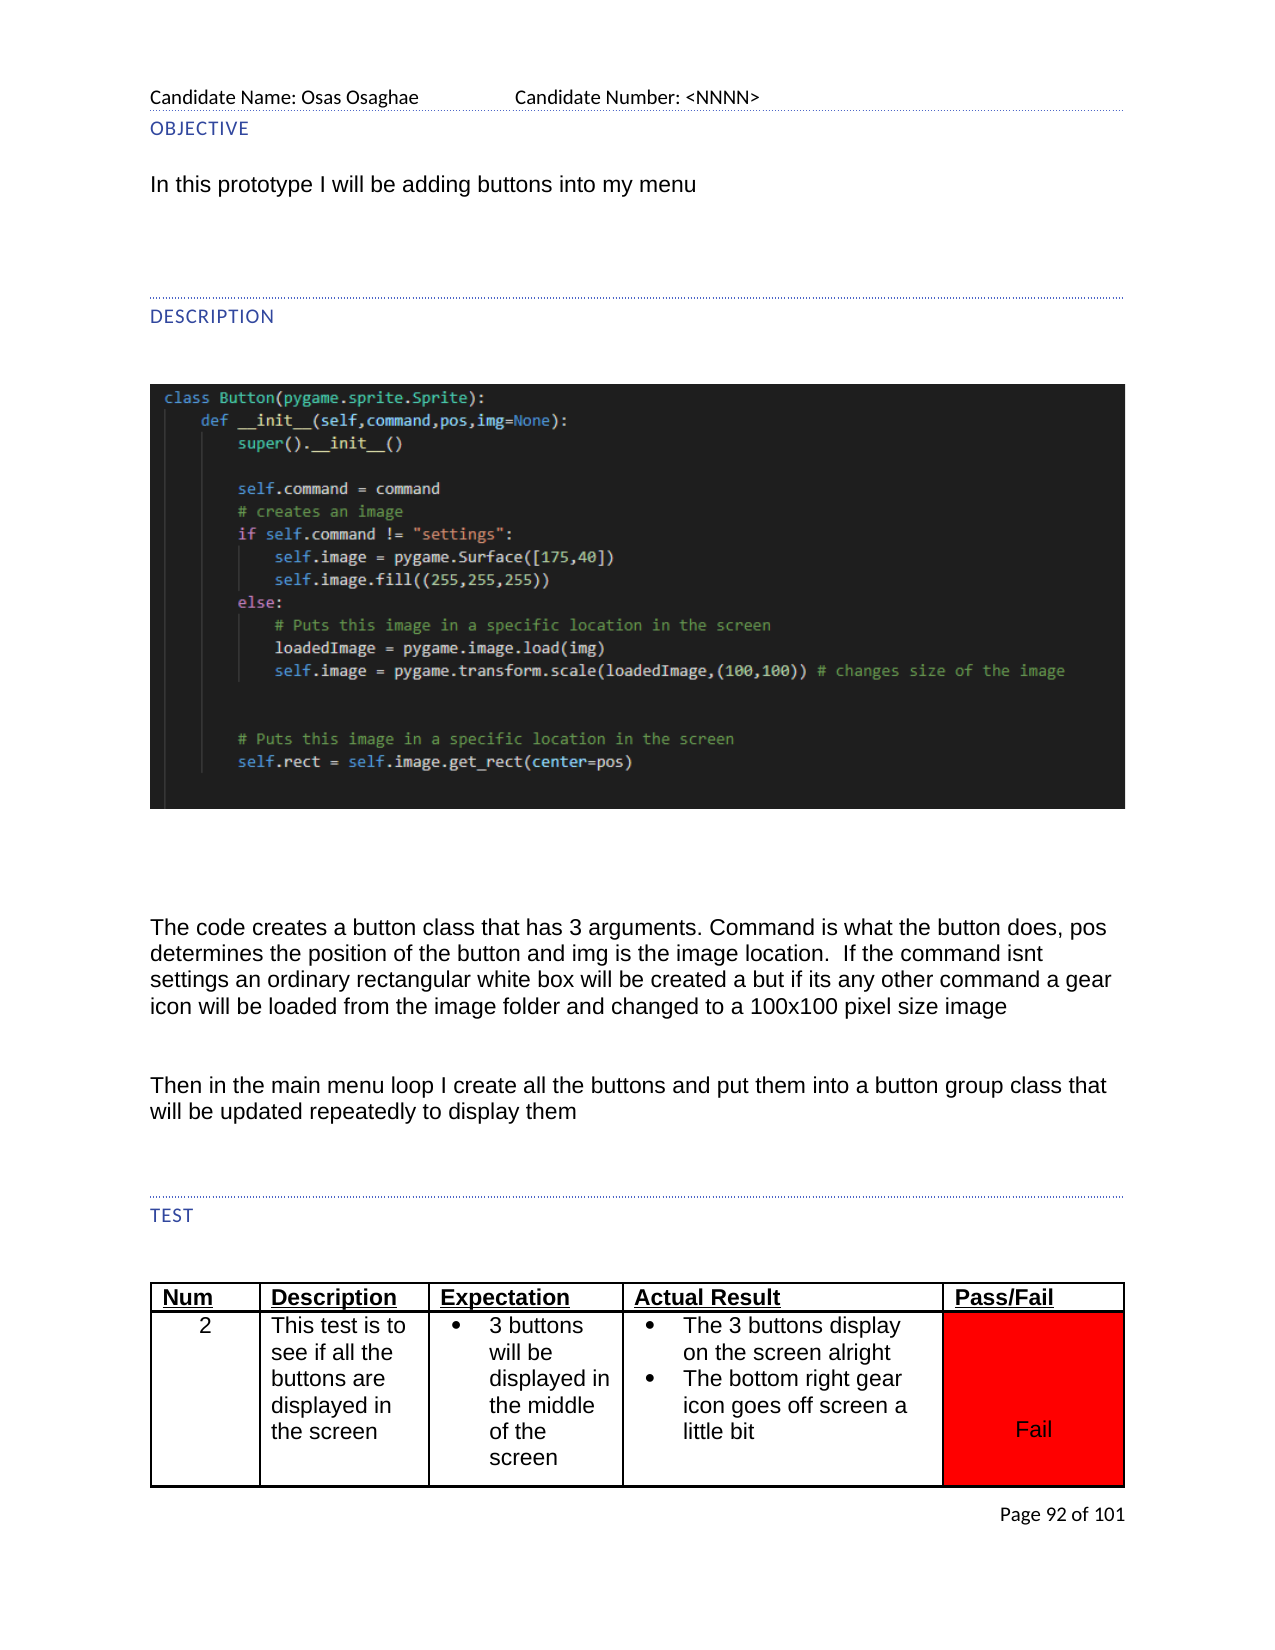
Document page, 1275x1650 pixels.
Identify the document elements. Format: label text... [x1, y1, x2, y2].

text In this prototype I will be adding buttons into my menu [150, 171, 1125, 197]
table_header Num [152, 1284, 259, 1310]
table_header Expectation [430, 1284, 622, 1310]
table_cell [624, 1313, 942, 1485]
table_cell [430, 1313, 622, 1485]
table_header Actual Result [624, 1284, 942, 1310]
subtitle Description [150, 297, 1125, 328]
subtitle Objective [150, 109, 1125, 141]
table_cell 2 [152, 1313, 259, 1485]
table_header Pass/Fail [944, 1284, 1123, 1310]
table_header Description [261, 1284, 428, 1310]
text Then in the main menu loop I create all the buttons and put them into a button group class that will be updated repeatedly to display them [150, 1072, 1125, 1124]
text The code creates a button class that has 3 arguments. Command is what the button does, pos determines the position of the button and img is the image location. If the command isnt settings an ordinary rectangular white box will be created a but if its any other command a gear icon will be loaded from the image folder and changed to a 100x100 pixel size image [150, 914, 1125, 1019]
picture [150, 384, 1125, 809]
subtitle Test [150, 1196, 1125, 1227]
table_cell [261, 1313, 428, 1485]
table_cell Fail [944, 1313, 1123, 1485]
